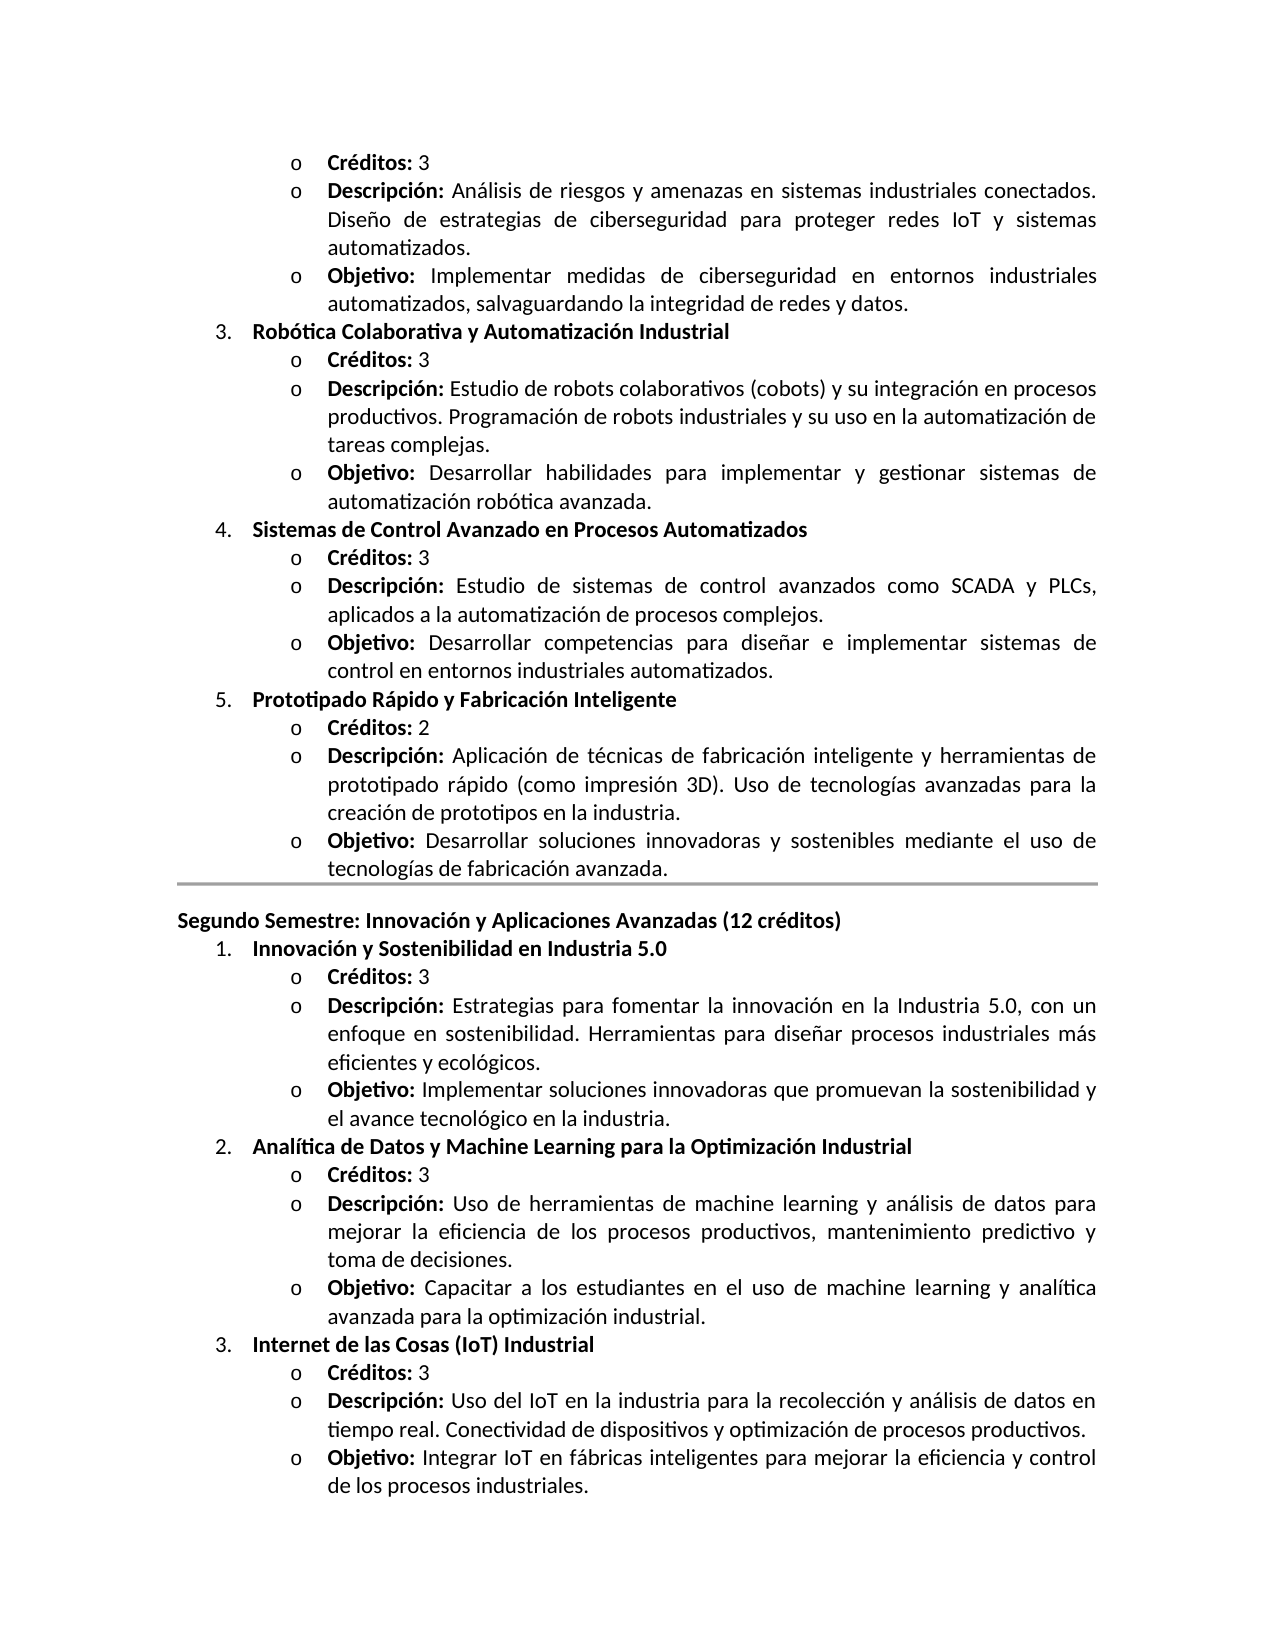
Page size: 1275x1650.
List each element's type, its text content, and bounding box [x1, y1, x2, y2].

list Objetivo: Desarrollar soluciones innovadoras y sostenibles mediante el uso de tecnologías de fabricación avanzada. [290, 826, 1098, 882]
list Analítica de Datos y Machine Learning para la Optimización Industrial [215, 1132, 1098, 1160]
list Descripción: Uso de herramientas de machine learning y análisis de datos para mejorar la eficiencia de los procesos productivos, mantenimiento predictivo y toma de decisiones. [290, 1189, 1098, 1273]
list Descripción: Uso del IoT en la industria para la recolección y análisis de datos en tiempo real. Conectividad de dispositivos y optimización de procesos productivos. [290, 1386, 1098, 1443]
list Innovación y Sostenibilidad en Industria 5.0 [215, 934, 1098, 962]
list Descripción: Estudio de robots colaborativos (cobots) y su integración en procesos productivos. Programación de robots industriales y su uso en la automatización de tareas complejas. [290, 374, 1098, 458]
list Créditos: 2 [290, 713, 1098, 741]
list Sistemas de Control Avanzado en Procesos Automatizados [215, 515, 1098, 543]
list Créditos: 3 [290, 345, 1098, 374]
text Segundo Semestre: Innovación y Aplicaciones Avanzadas (12 créditos) [177, 906, 1098, 934]
list Descripción: Aplicación de técnicas de fabricación inteligente y herramientas de prototipado rápido (como impresión 3D). Uso de tecnologías avanzadas para la creación de prototipos en la industria. [290, 741, 1098, 826]
list Objetivo: Implementar soluciones innovadoras que promuevan la sostenibilidad y el avance tecnológico en la industria. [290, 1076, 1098, 1132]
list Créditos: 3 [290, 1160, 1098, 1189]
list Internet de las Cosas (IoT) Industrial [215, 1330, 1098, 1358]
list Objetivo: Implementar medidas de ciberseguridad en entornos industriales automatizados, salvaguardando la integridad de redes y datos. [290, 261, 1098, 317]
list Créditos: 3 [290, 543, 1098, 572]
list Objetivo: Integrar IoT en fábricas inteligentes para mejorar la eficiencia y control de los procesos industriales. [290, 1443, 1098, 1499]
list Robótica Colaborativa y Automatización Industrial [215, 317, 1098, 345]
list Créditos: 3 [290, 962, 1098, 991]
list Objetivo: Desarrollar habilidades para implementar y gestionar sistemas de automatización robótica avanzada. [290, 458, 1098, 515]
list Descripción: Estudio de sistemas de control avanzados como SCADA y PLCs, aplicados a la automatización de procesos complejos. [290, 572, 1098, 628]
list Descripción: Análisis de riesgos y amenazas en sistemas industriales conectados. Diseño de estrategias de ciberseguridad para proteger redes IoT y sistemas automatizados. [290, 176, 1098, 261]
list Prototipado Rápido y Fabricación Inteligente [215, 685, 1098, 713]
list Objetivo: Desarrollar competencias para diseñar e implementar sistemas de control en entornos industriales automatizados. [290, 628, 1098, 685]
list Descripción: Estrategias para fomentar la innovación en la Industria 5.0, con un enfoque en sostenibilidad. Herramientas para diseñar procesos industriales más eficientes y ecológicos. [290, 991, 1098, 1076]
list Créditos: 3 [290, 148, 1098, 176]
list Objetivo: Capacitar a los estudiantes en el uso de machine learning y analítica avanzada para la optimización industrial. [290, 1273, 1098, 1330]
list Créditos: 3 [290, 1358, 1098, 1386]
